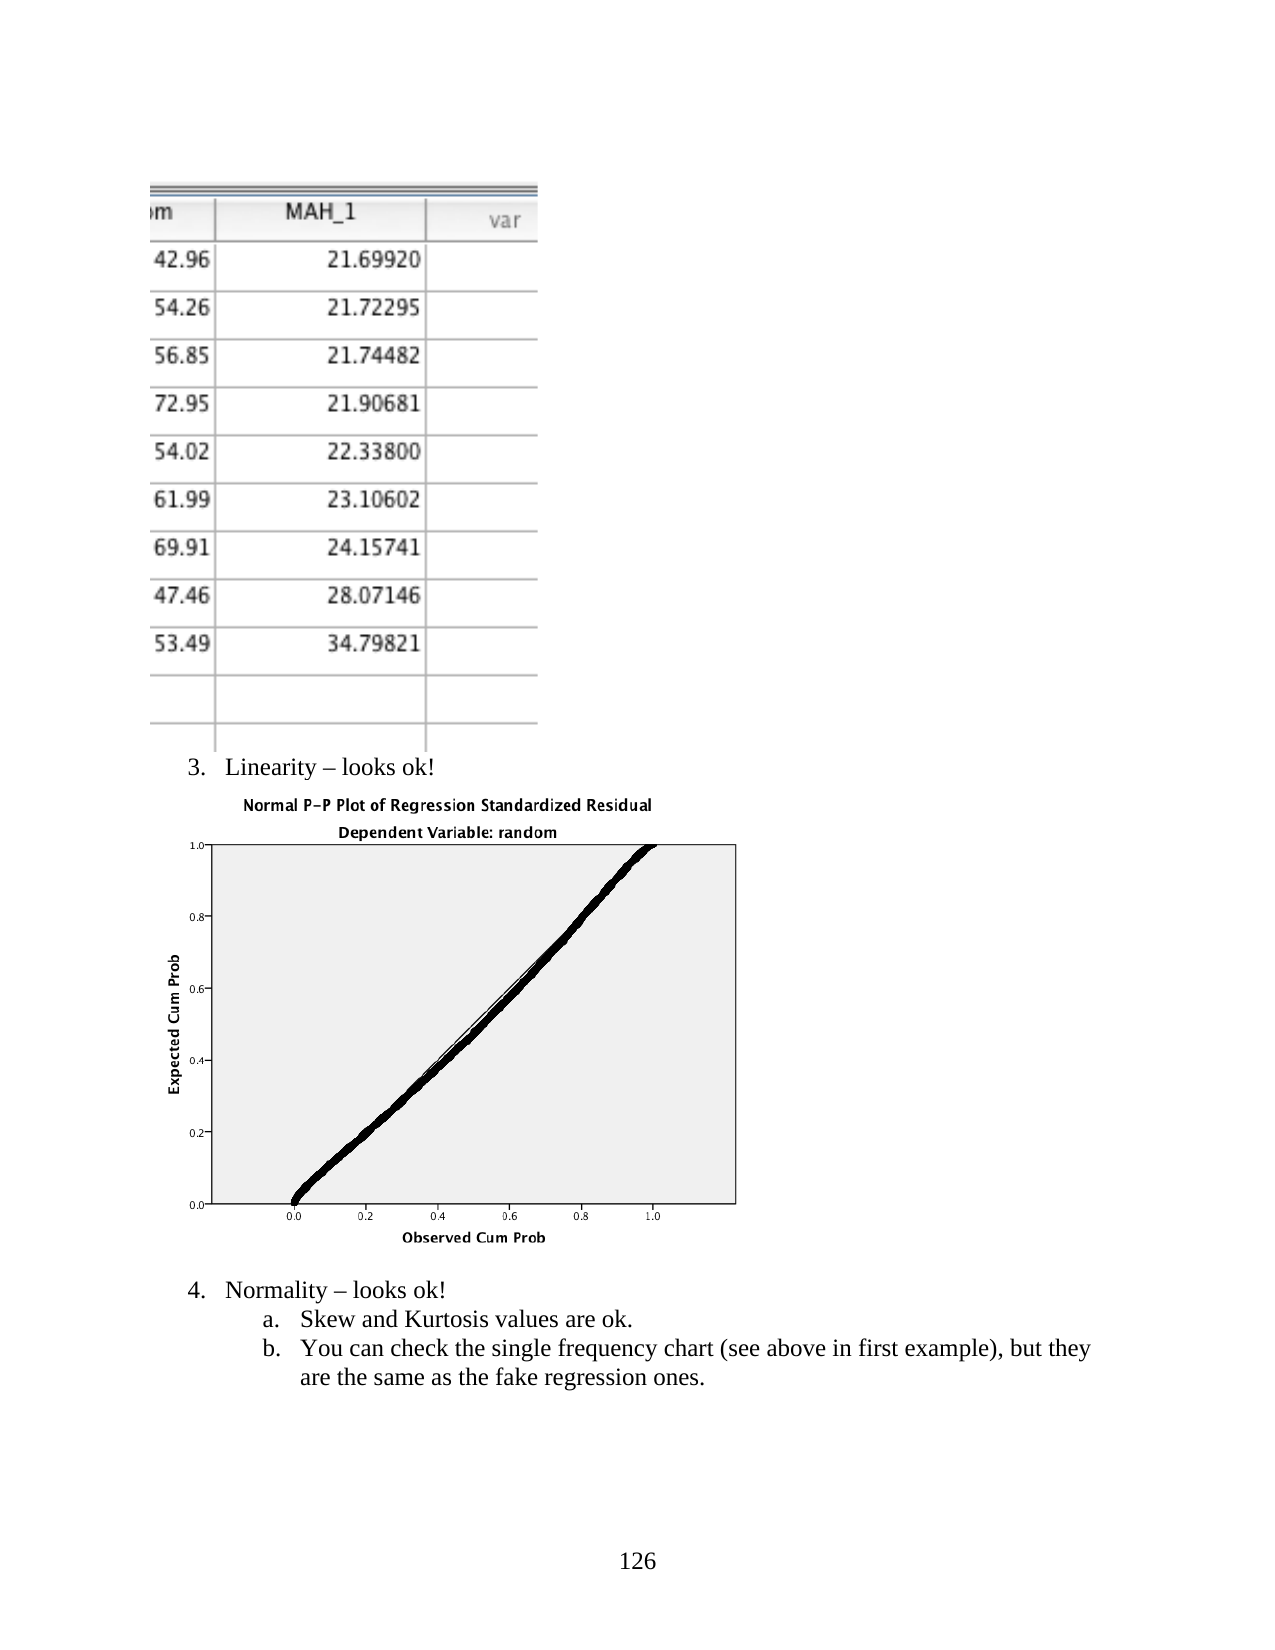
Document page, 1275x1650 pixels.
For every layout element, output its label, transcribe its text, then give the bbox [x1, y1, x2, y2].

list Skew and Kurtosis values are ok. [262, 1304, 1125, 1333]
picture [150, 150, 538, 752]
list You can check the single frequency chart (see above in first example), but they are the same as the fake regression ones. [262, 1333, 1125, 1390]
picture [150, 780, 808, 1276]
list Linearity – looks ok! [187, 752, 1125, 780]
list Normality – looks ok! [187, 1275, 1125, 1304]
